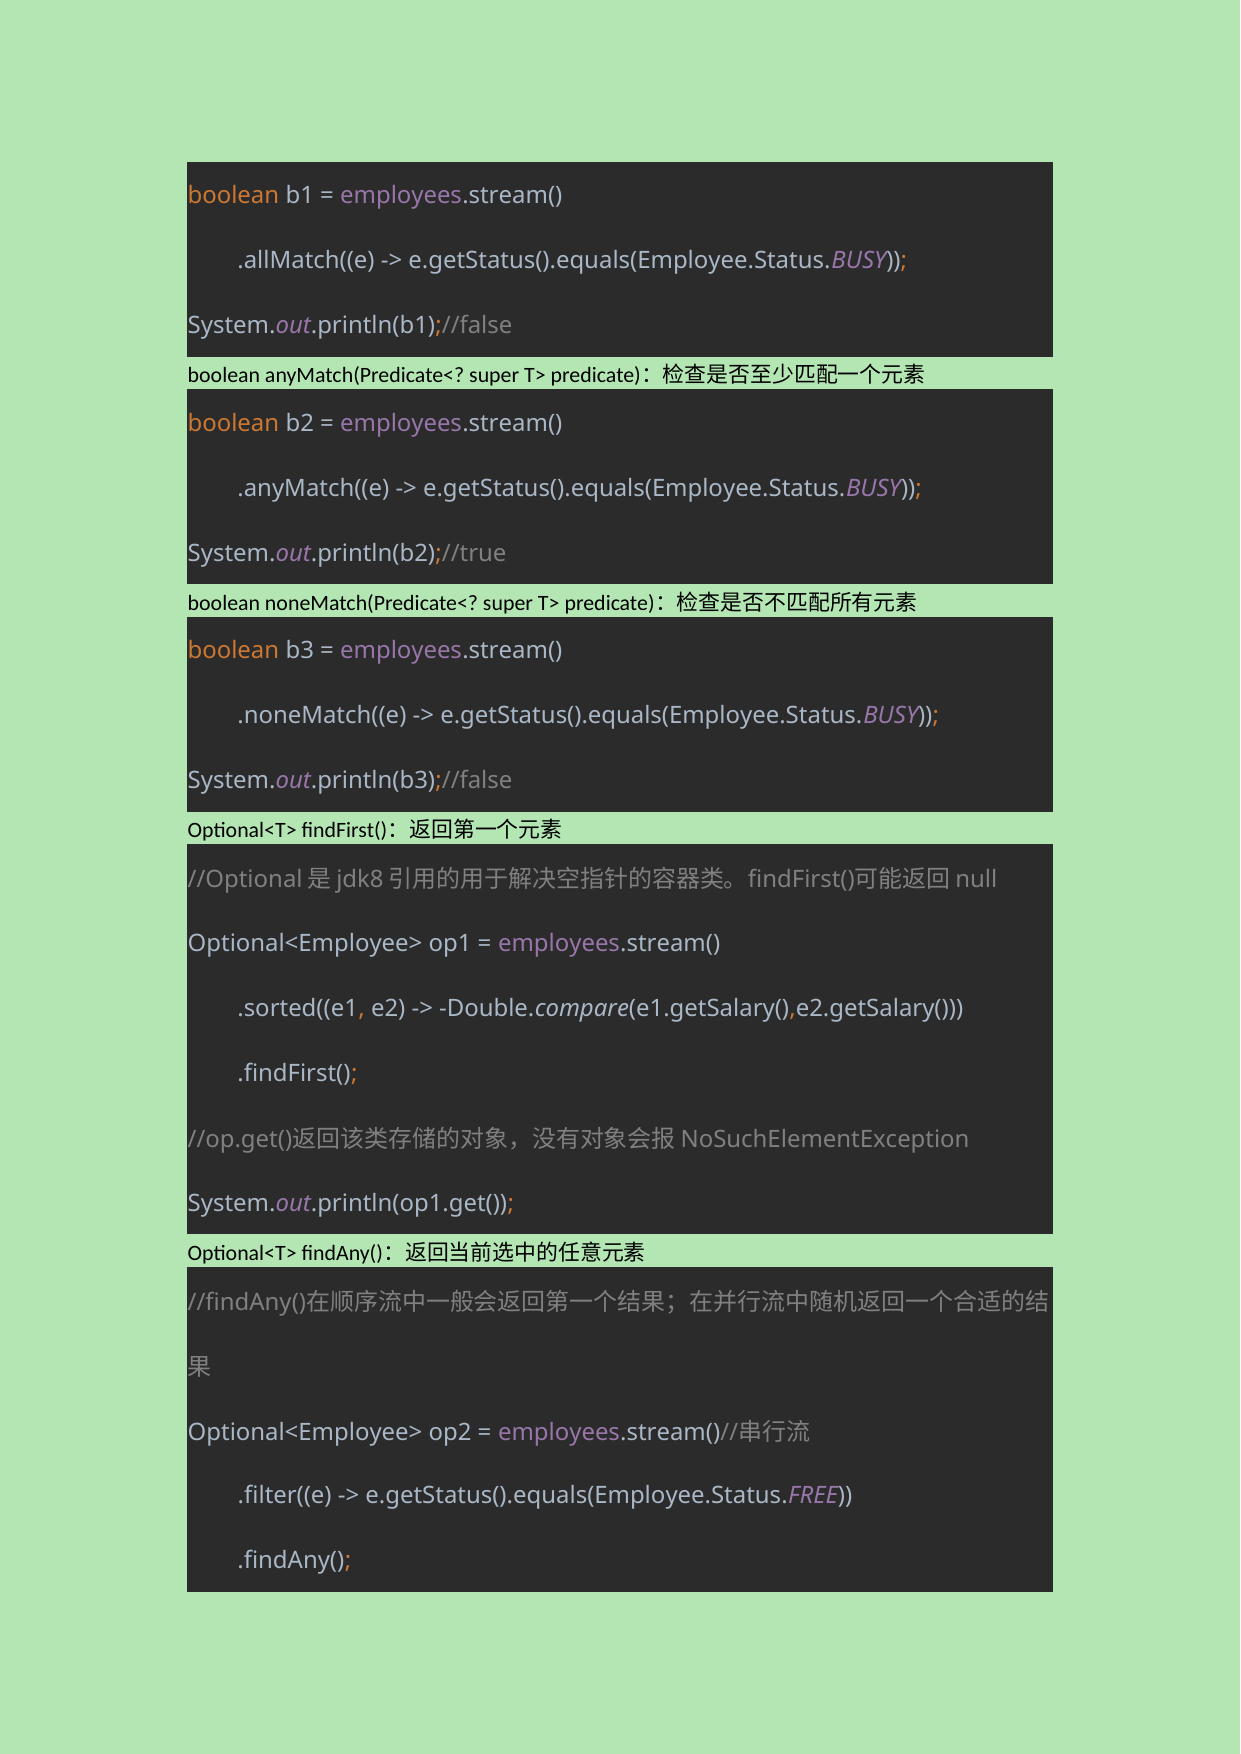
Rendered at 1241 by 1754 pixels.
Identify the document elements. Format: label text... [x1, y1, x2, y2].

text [187, 1267, 1053, 1592]
text boolean b2 = employees.stream() .anyMatch((e) -> e.getStatus().equals(Employee.Status.BUSY)); System.out.println(b2);//true [187, 389, 1053, 584]
text boolean anyMatch(Predicate<? super T> predicate)：检查是否至少匹配一个元素 [187, 357, 1053, 389]
text //Optional是jdk8引用的用于解决空指针的容器类。findFirst()可能返回null Optional<Employee> op1 = employees.stream() .sorted((e1, e2) -> -Double.compare(e1.getSalary(),e2.getSalary())) .findFirst(); //op.get()返回该类存储的对象，没有对象会报NoSuchElementException System.out.println(op1.get()); [187, 844, 1053, 1234]
text Optional<T> findFirst()：返回第一个元素 [187, 812, 1053, 844]
text boolean b3 = employees.stream() .noneMatch((e) -> e.getStatus().equals(Employee.Status.BUSY)); System.out.println(b3);//false [187, 617, 1053, 812]
text boolean b1 = employees.stream() .allMatch((e) -> e.getStatus().equals(Employee.Status.BUSY)); System.out.println(b1);//false [187, 162, 1053, 357]
text Optional<T> findAny()：返回当前选中的任意元素 [187, 1234, 1053, 1267]
text boolean noneMatch(Predicate<? super T> predicate)：检查是否不匹配所有元素 [187, 584, 1053, 617]
